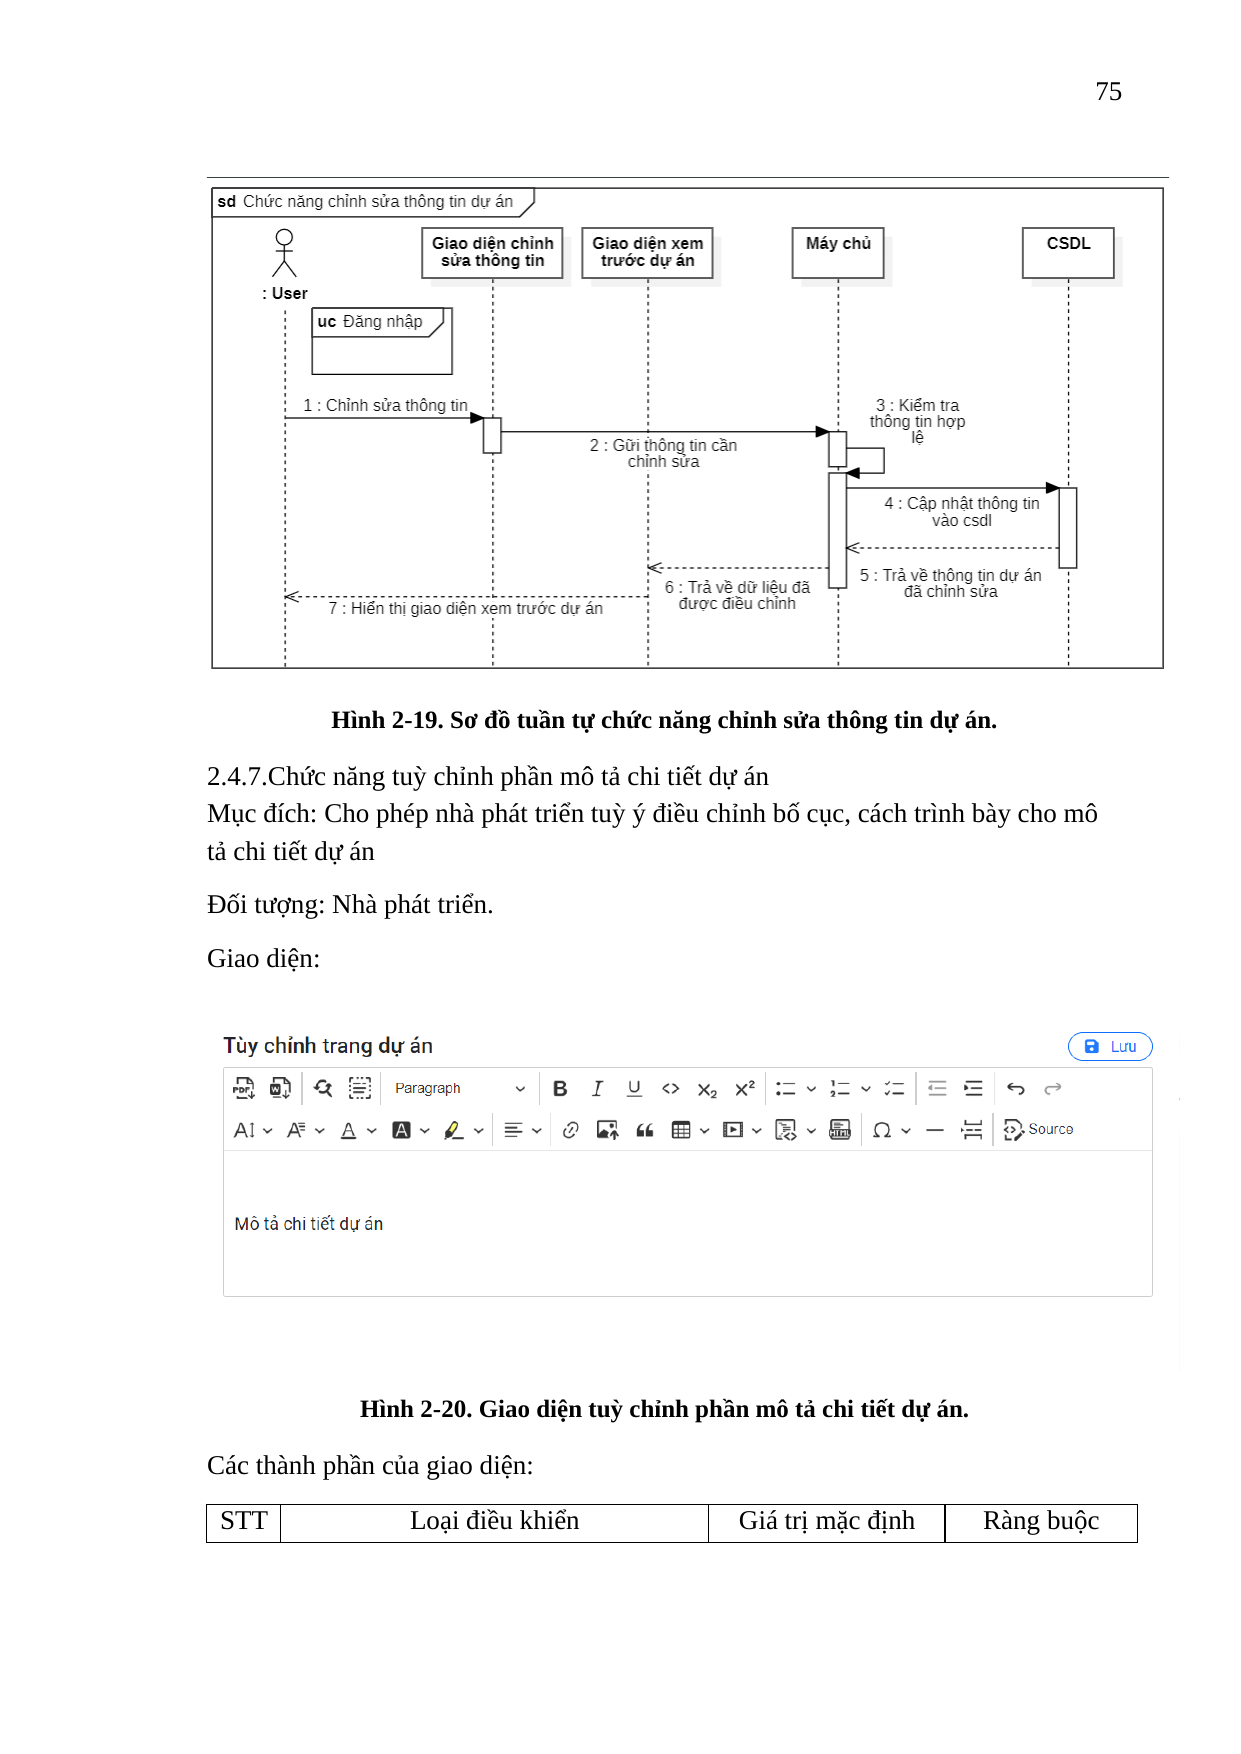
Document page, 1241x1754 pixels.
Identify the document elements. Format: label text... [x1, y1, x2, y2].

text Mục đích: Cho phép nhà phát triển tuỳ ý điều chỉnh bố cục, cách trình bày cho mô tả chi tiết dự án [207, 797, 1122, 866]
text Các thành phần của giao diện: [207, 1449, 1122, 1481]
table_header Loại điều khiển [281, 1505, 708, 1542]
text Đối tượng: Nhà phát triển. [207, 889, 1122, 920]
table_header Ràng buộc [946, 1505, 1137, 1542]
table_header STT [207, 1505, 280, 1542]
text Giao diện: [207, 943, 1122, 974]
subtitle Chức năng tuỳ chỉnh phần mô tả chi tiết dự án [207, 760, 1122, 791]
table_header Giá trị mặc định [709, 1505, 944, 1542]
picture [206, 177, 1170, 682]
picture [206, 996, 1180, 1372]
